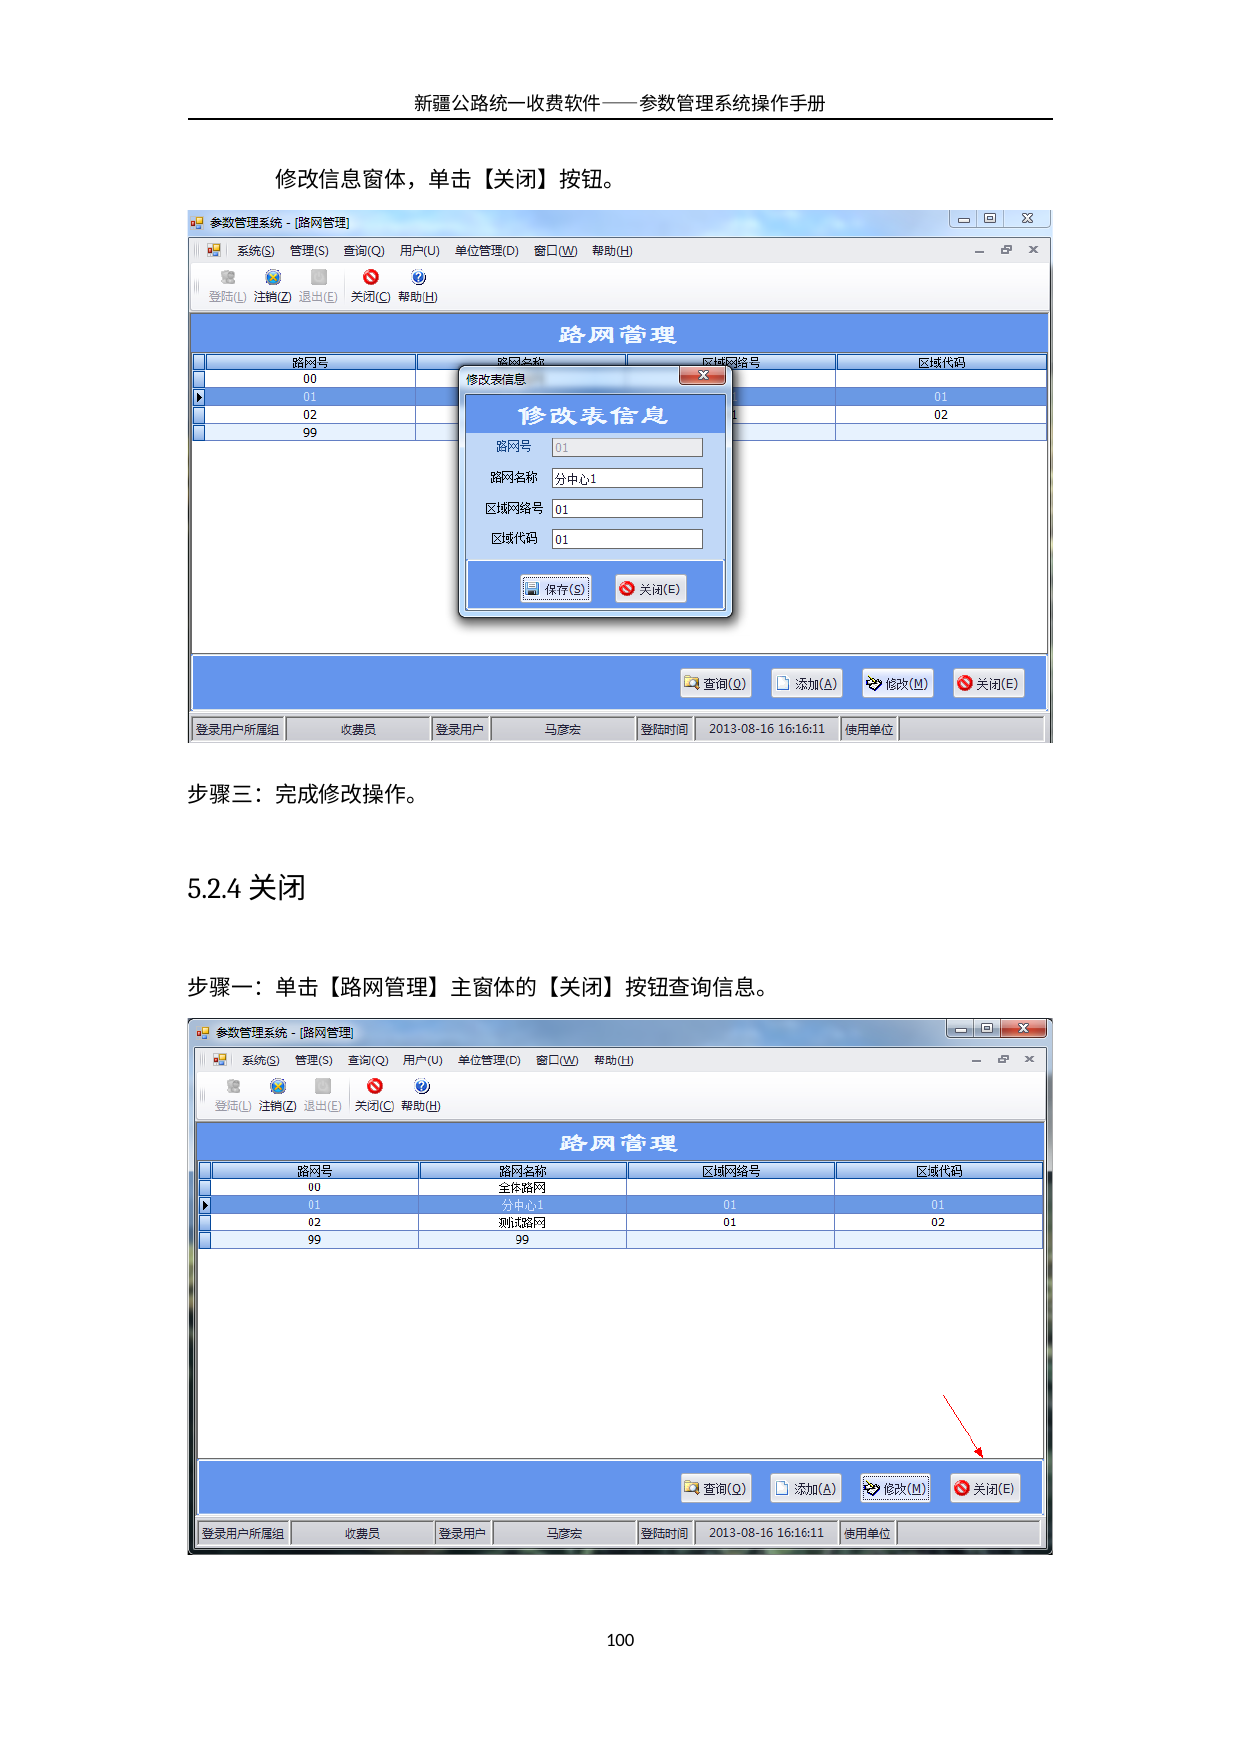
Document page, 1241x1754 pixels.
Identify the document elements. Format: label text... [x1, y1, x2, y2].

picture [187, 210, 1053, 743]
text 步骤三：完成修改操作。 [187, 776, 1053, 809]
subtitle 5.2.4 关闭 [187, 854, 1053, 919]
picture [187, 1018, 1053, 1555]
text 步骤一：单击【路网管理】主窗体的【关闭】按钮查询信息。 [187, 970, 1053, 1002]
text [187, 162, 1053, 194]
